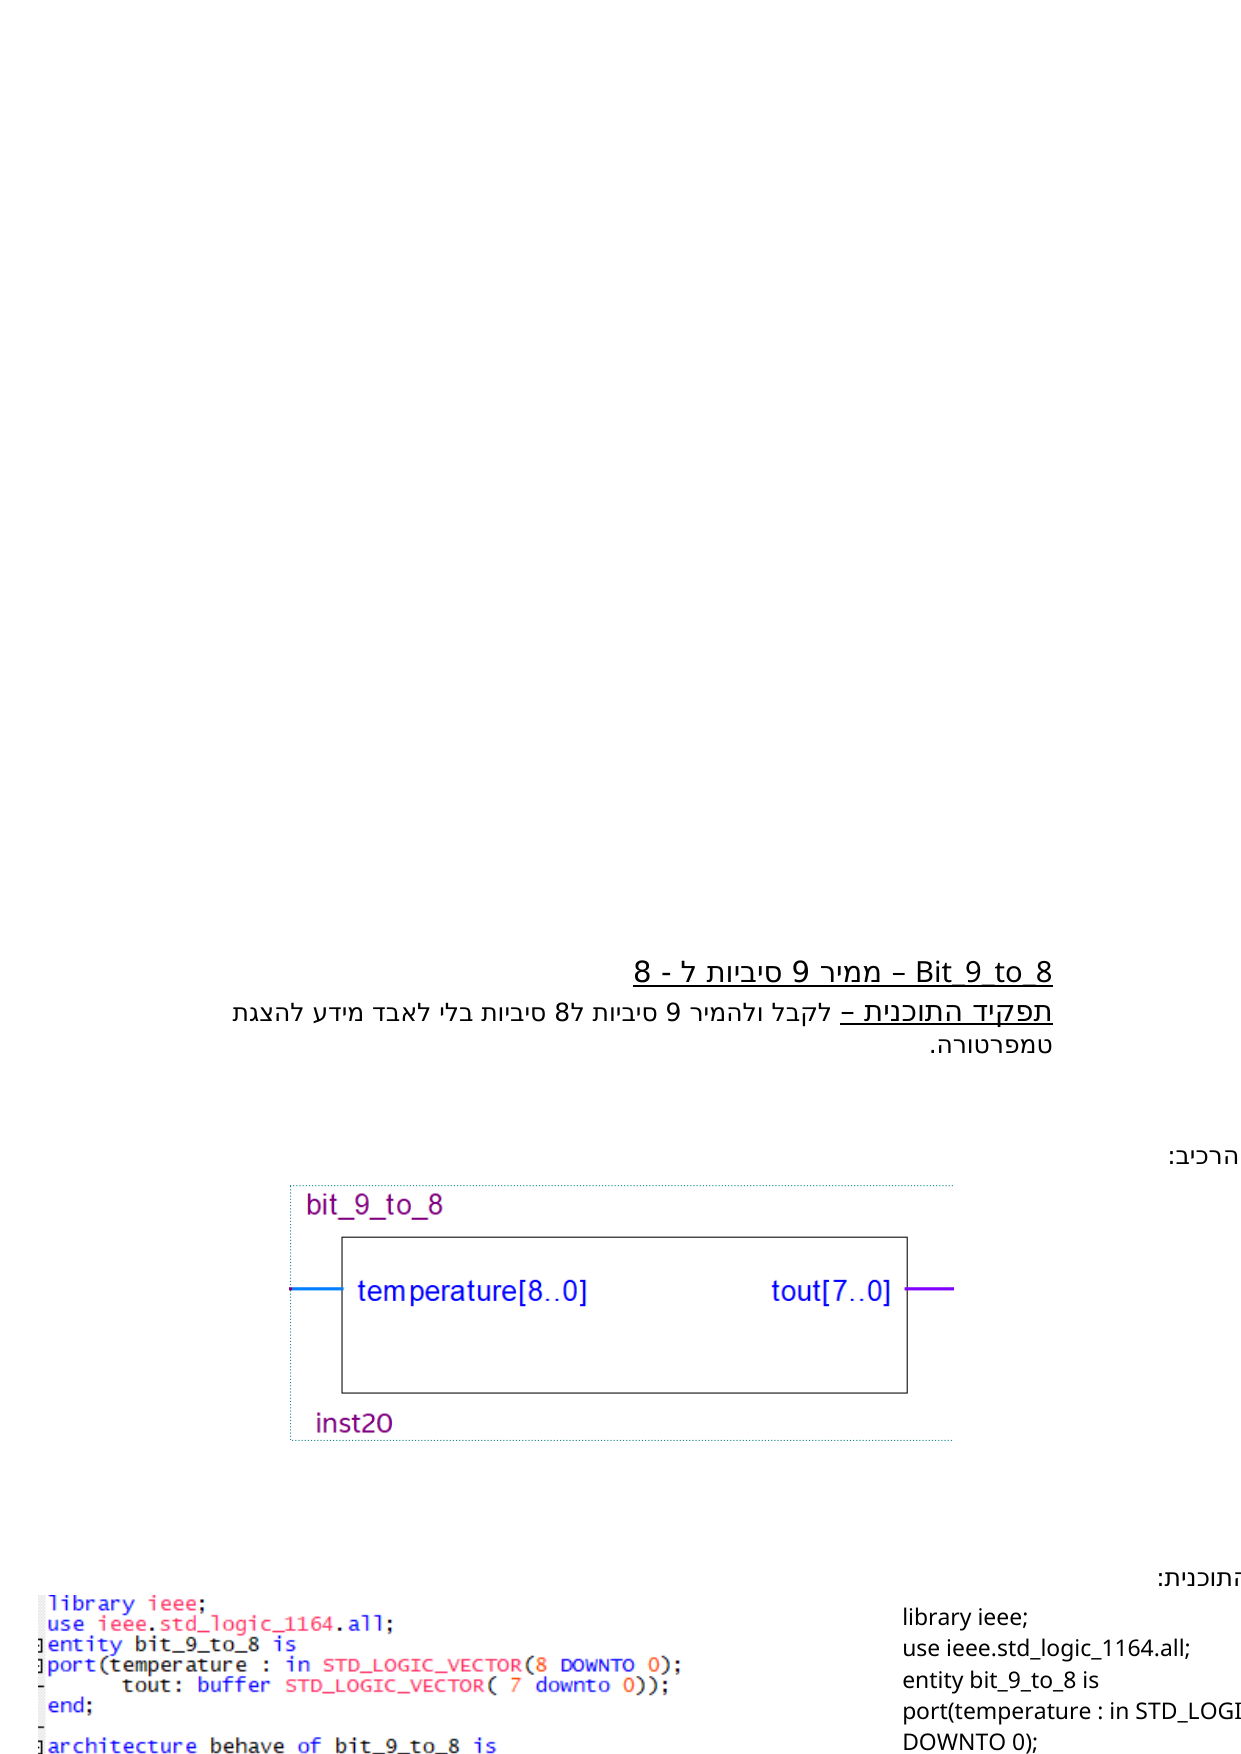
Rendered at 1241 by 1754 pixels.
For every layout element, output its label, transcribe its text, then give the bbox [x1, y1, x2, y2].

text תפקיד התוכנית – לקבל ולהמיר 9 סיביות ל8 סיביות בלי לאבד מידע להצגת טמפרטורה. [187, 994, 1053, 1060]
picture [38, 1595, 695, 1754]
subtitle Bit_9_to_8 – ממיר 9 סיביות ל - 8 [187, 952, 1053, 991]
picture [289, 1183, 954, 1441]
